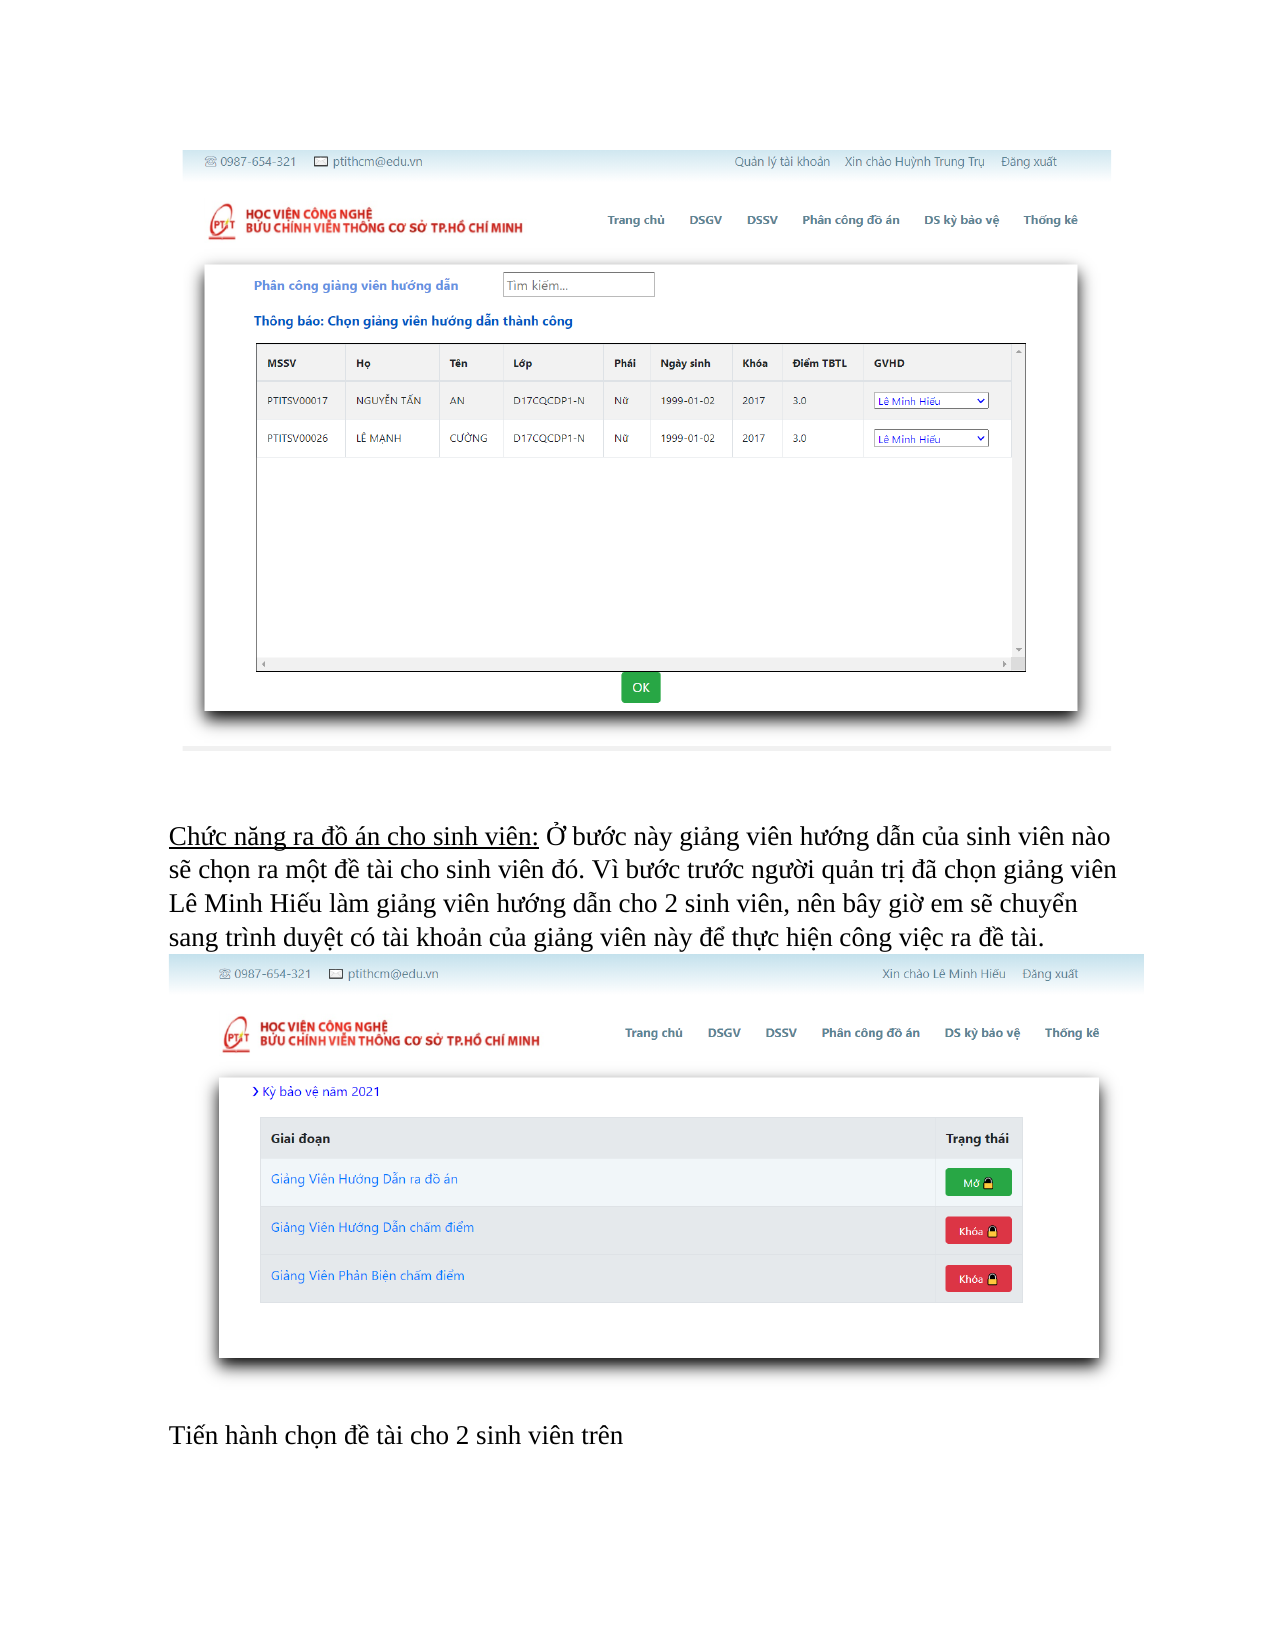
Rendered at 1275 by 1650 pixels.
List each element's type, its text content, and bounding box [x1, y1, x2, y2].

list Chức năng ra đồ án cho sinh viên: Ở bước này giảng viên hướng dẫn của sinh viên nào sẽ chọn ra một đề tài cho sinh viên đó. Vì bước trước người quản trị đã chọn giảng viên Lê Minh Hiếu làm giảng viên hướng dẫn cho 2 sinh viên, nên bây giờ em sẽ chuyển sang trình duyệt có tài khoản của giảng viên này để thực hiện công việc ra đề tài. [169, 820, 1125, 952]
picture [182, 150, 1112, 751]
picture [168, 954, 1144, 1417]
list Tiến hành chọn đề tài cho 2 sinh viên trên [169, 1419, 1125, 1450]
